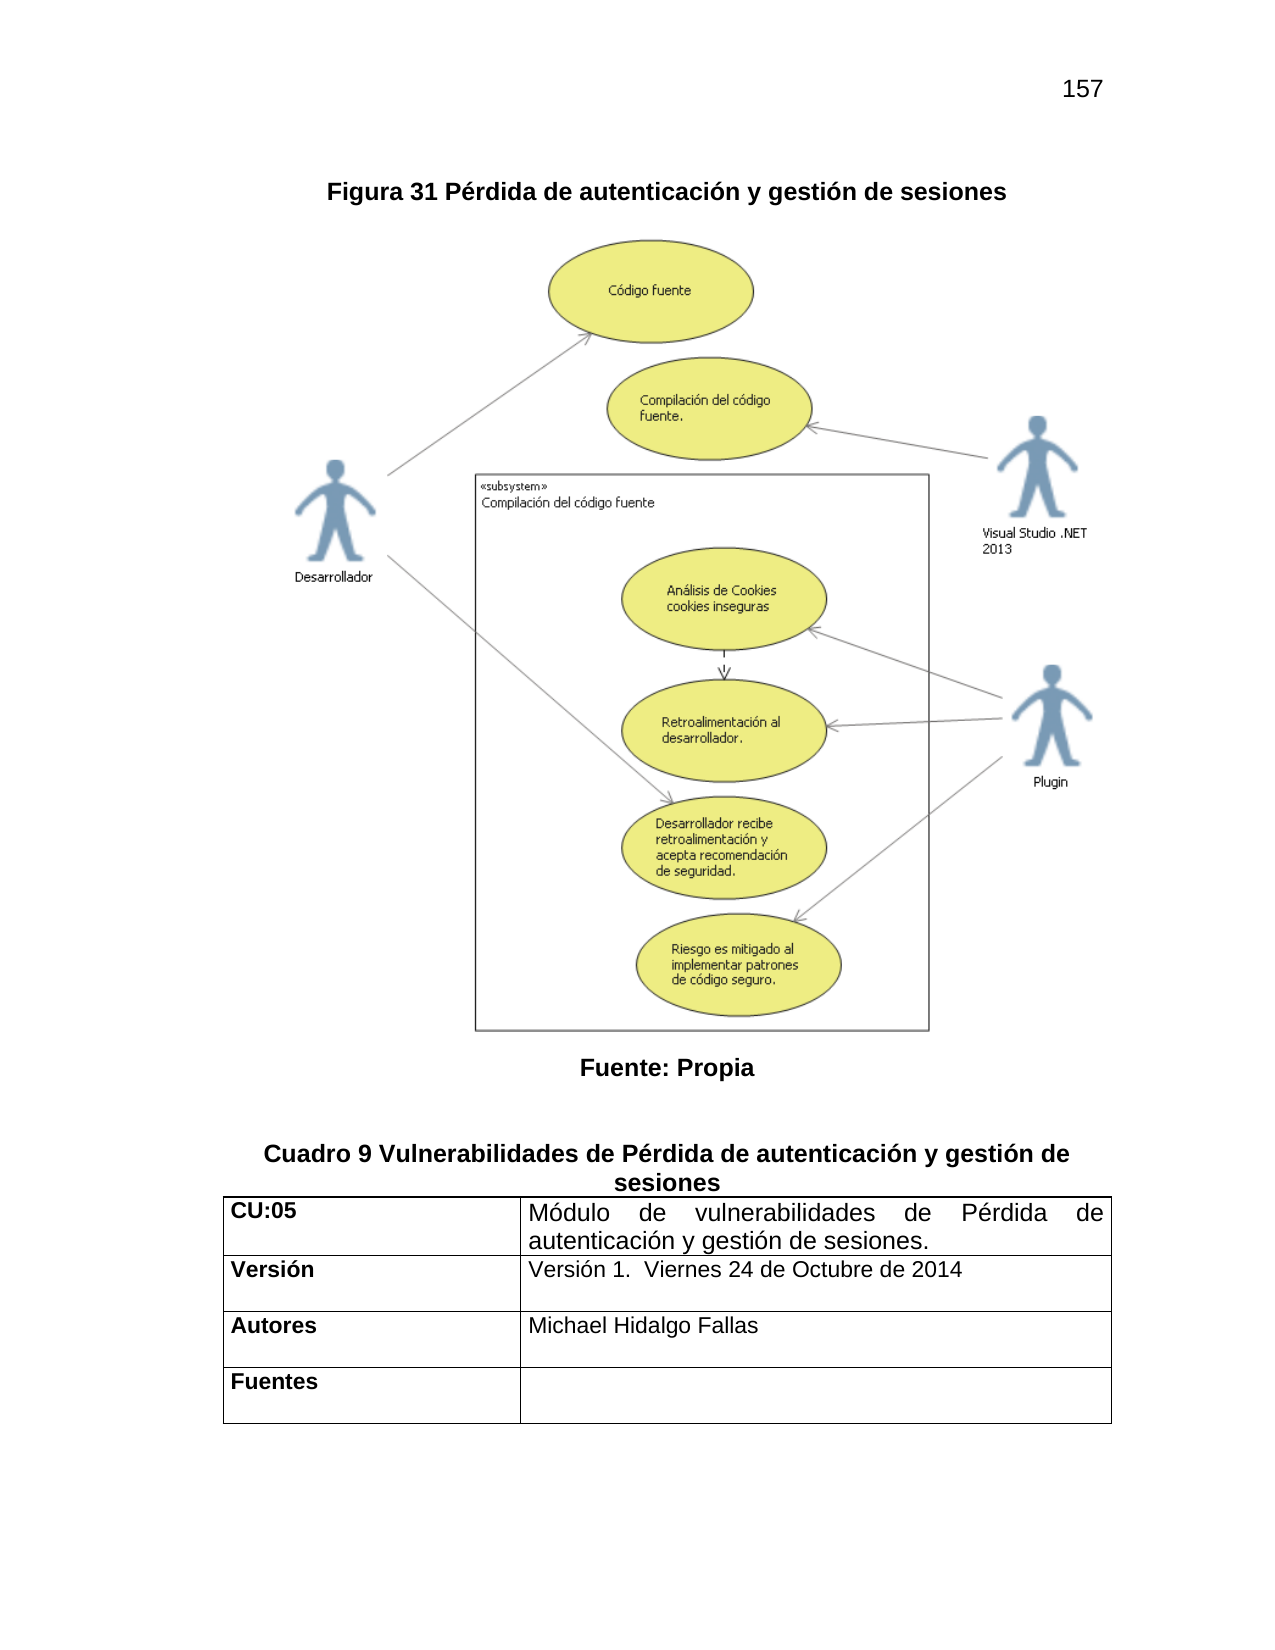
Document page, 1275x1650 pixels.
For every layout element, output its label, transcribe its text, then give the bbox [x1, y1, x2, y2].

table_cell Michael Hidalgo Fallas [521, 1312, 1111, 1367]
table_cell Versión [224, 1256, 520, 1311]
table_cell Autores [224, 1312, 520, 1367]
table_cell Versión 1. Viernes 24 de Octubre de 2014 [521, 1256, 1111, 1311]
picture [230, 206, 1104, 1032]
table_header Módulo de vulnerabilidades de Pérdida de autenticación y gestión de sesiones. [521, 1198, 1111, 1255]
table_cell [521, 1368, 1111, 1423]
table_header CU:05 [224, 1198, 520, 1255]
text Cuadro 9 Vulnerabilidades de Pérdida de autenticación y gestión de sesiones [230, 1139, 1104, 1196]
text Figura 31 Pérdida de autenticación y gestión de sesiones [230, 177, 1104, 206]
table_cell Fuentes [224, 1368, 520, 1423]
subtitle Fuente: Propia [230, 1053, 1104, 1081]
